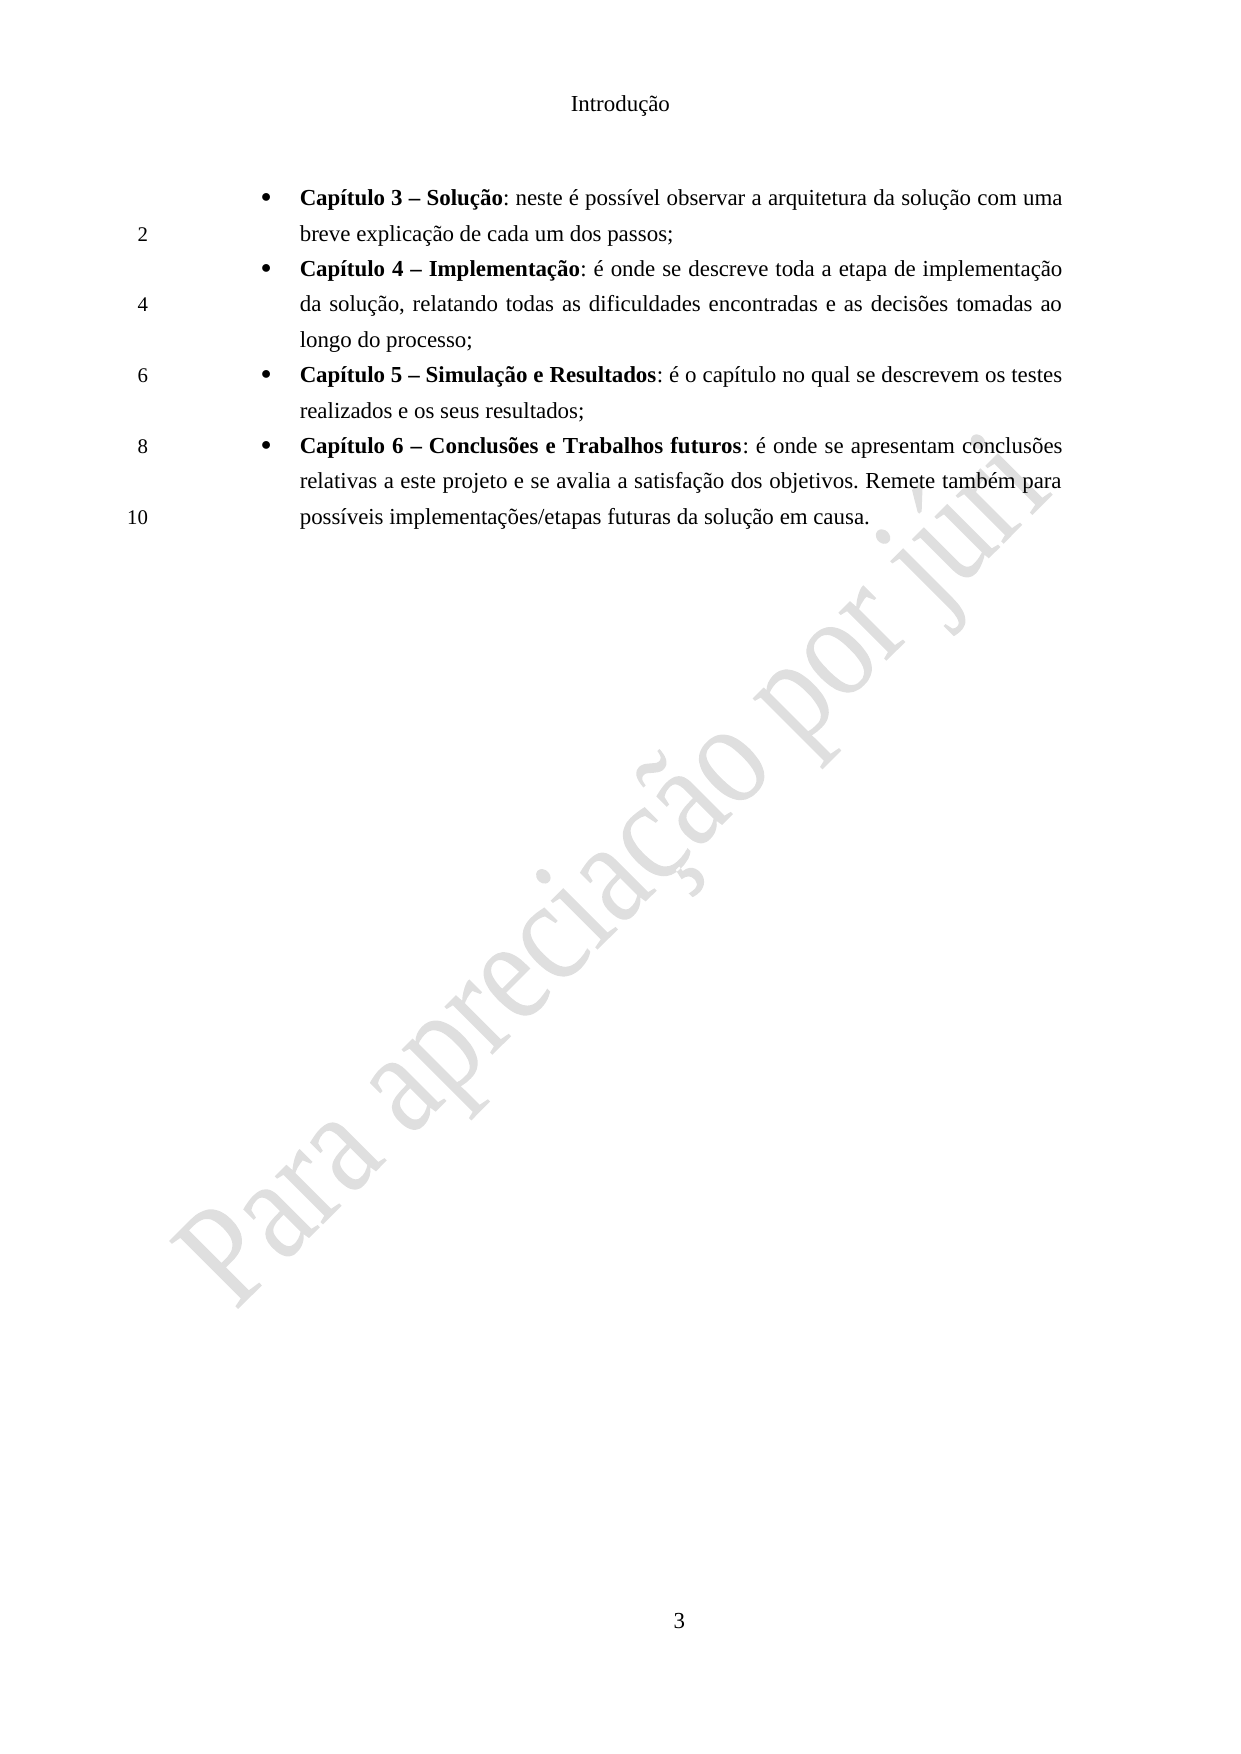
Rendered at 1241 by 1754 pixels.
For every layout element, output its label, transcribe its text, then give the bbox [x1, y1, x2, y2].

list Capítulo 6 – Conclusões e Trabalhos futuros: é onde se apresentam conclusões relativas a este projeto e se avalia a satisfação dos objetivos. Remete também para possíveis implementações/etapas futuras da solução em causa. [262, 425, 1063, 531]
list Capítulo 4 – Implementação: é onde se descreve toda a etapa de implementação da solução, relatando todas as dificuldades encontradas e as decisões tomadas ao longo do processo; [262, 248, 1063, 354]
list Capítulo 3 – Solução: neste é possível observar a arquitetura da solução com uma breve explicação de cada um dos passos; [262, 177, 1063, 248]
list Capítulo 5 – Simulação e Resultados: é o capítulo no qual se descrevem os testes realizados e os seus resultados; [262, 354, 1063, 425]
